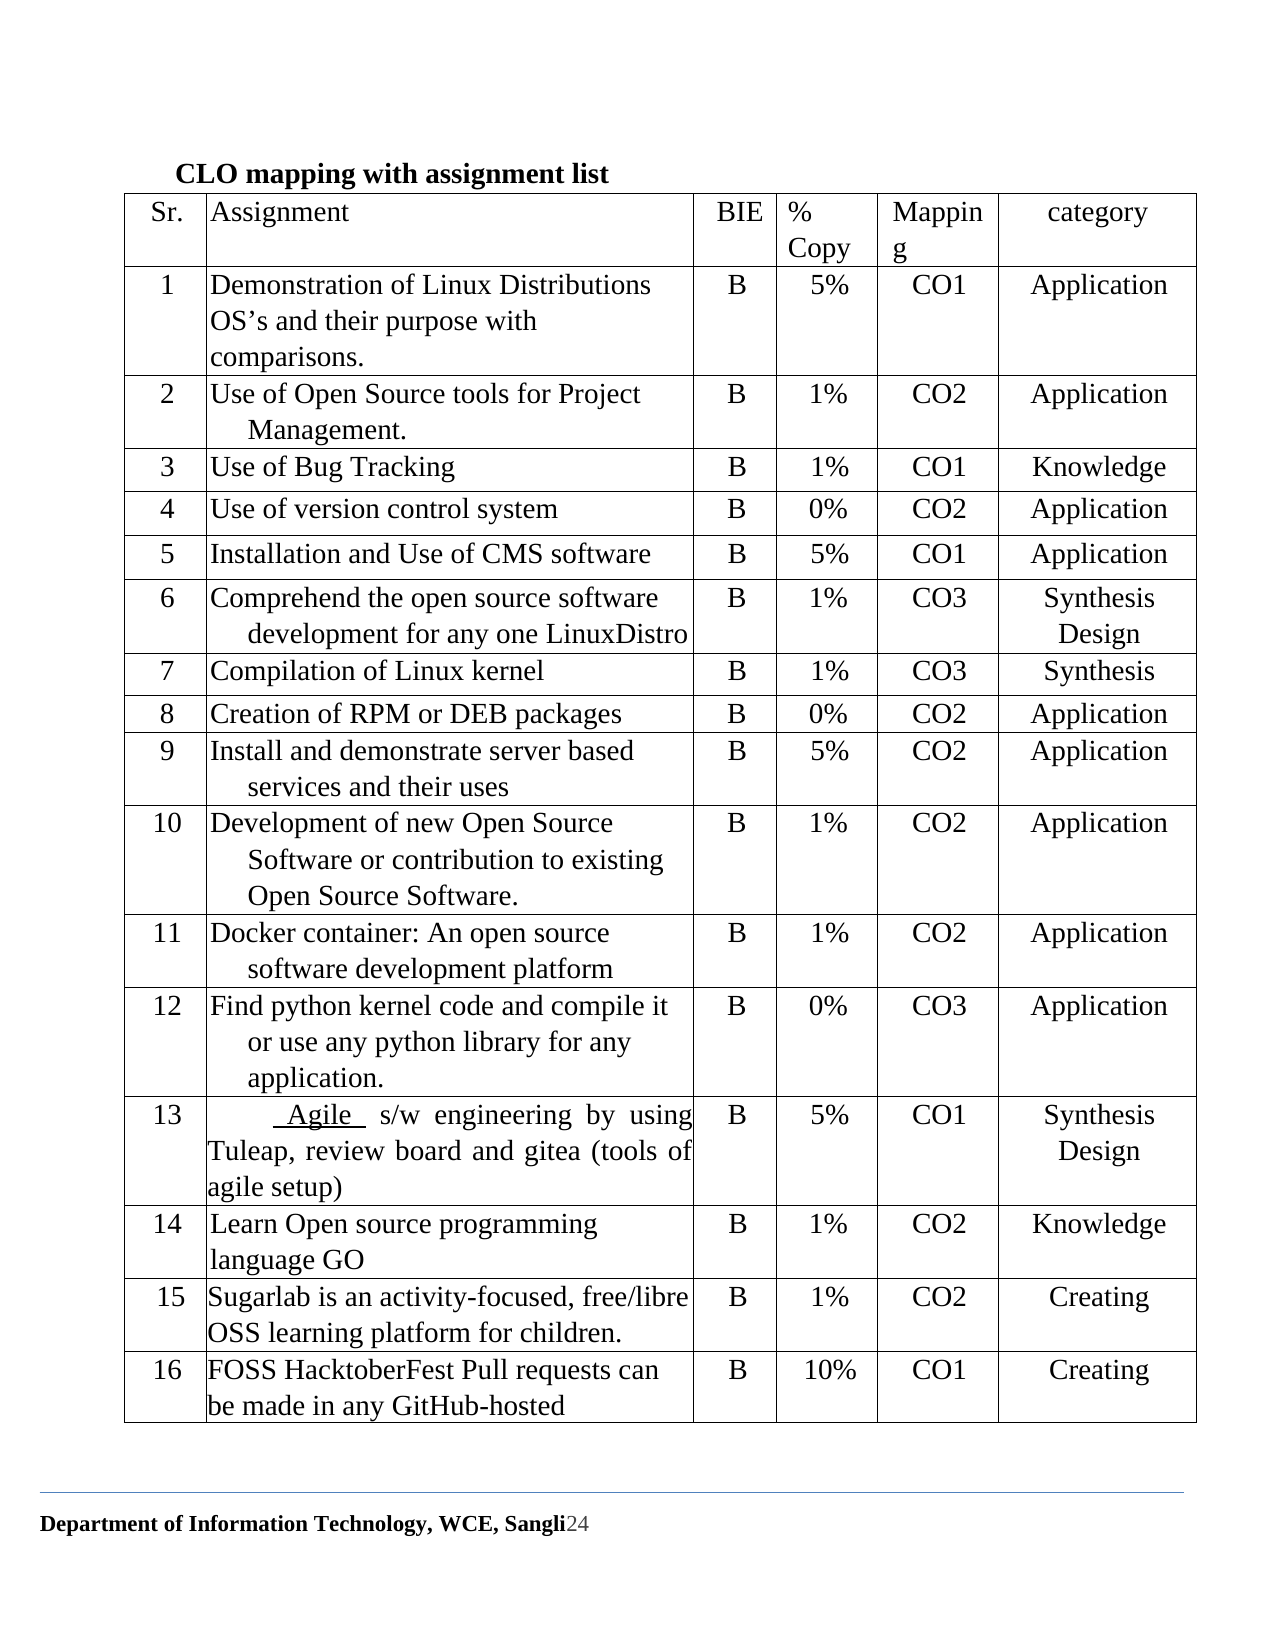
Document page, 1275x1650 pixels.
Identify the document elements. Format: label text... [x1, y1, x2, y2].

table_cell 5 [125, 536, 206, 579]
table_cell Agile s/w engineering by using Tuleap, review board and gitea (tools of agile setup) [207, 1097, 693, 1205]
text CLO mapping with assignment list [175, 156, 1139, 190]
table_cell Application [999, 988, 1196, 1096]
table_cell 1% [777, 806, 877, 914]
table_cell Find python kernel code and compile it or use any python library for any application. [207, 988, 693, 1096]
table_cell 16 [125, 1352, 206, 1422]
table_cell 10 [125, 806, 206, 914]
table_cell Demonstration of Linux Distributions OS’s and their purpose with comparisons. [207, 267, 693, 375]
table_cell B [694, 492, 776, 535]
table_cell CO2 [878, 1206, 998, 1278]
table_cell CO2 [878, 806, 998, 914]
table_cell CO3 [878, 988, 998, 1096]
table_header BIE [694, 194, 776, 266]
table_cell B [694, 915, 776, 987]
table_header Sr. [125, 194, 206, 266]
table_cell Use of Open Source tools for Project Management. [207, 376, 693, 448]
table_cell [207, 1352, 693, 1422]
table_cell Knowledge [999, 449, 1196, 491]
table_cell Creating [999, 1352, 1196, 1422]
table_cell 3 [125, 449, 206, 491]
table_cell 1% [777, 376, 877, 448]
table_cell 8 [125, 696, 206, 732]
table_cell B [694, 654, 776, 695]
table_cell 1% [777, 580, 877, 652]
table_cell B [694, 696, 776, 732]
table_cell CO1 [878, 1352, 998, 1422]
table_cell CO2 [878, 915, 998, 987]
table_cell Knowledge [999, 1206, 1196, 1278]
table_cell B [694, 449, 776, 491]
table_cell Installation and Use of CMS software [207, 536, 693, 579]
table_cell 5% [777, 1097, 877, 1205]
table_cell 1% [777, 1279, 877, 1351]
table_cell 13 [125, 1097, 206, 1205]
table_cell Learn Open source programming language GO [207, 1206, 693, 1278]
table_cell CO1 [878, 1097, 998, 1205]
table_cell CO1 [878, 267, 998, 375]
table_header category [999, 194, 1196, 266]
table_cell Compilation of Linux kernel [207, 654, 693, 695]
table_cell Synthesis Design [999, 1097, 1196, 1205]
table_cell 6 [125, 580, 206, 652]
table_cell 1% [777, 1206, 877, 1278]
table_cell 11 [125, 915, 206, 987]
table_cell 1 [125, 267, 206, 375]
table_cell Comprehend the open source software development for any one LinuxDistro [207, 580, 693, 652]
table_cell Synthesis [999, 654, 1196, 695]
table_cell 10% [777, 1352, 877, 1422]
table_cell Creating [999, 1279, 1196, 1351]
table_cell 2 [125, 376, 206, 448]
table_cell Creation of RPM or DEB packages [207, 696, 693, 732]
table_cell B [694, 1279, 776, 1351]
table_cell B [694, 733, 776, 804]
table_cell CO1 [878, 536, 998, 579]
table_cell Application [999, 696, 1196, 732]
table_cell 1% [777, 915, 877, 987]
table_cell 0% [777, 696, 877, 732]
table_cell Development of new Open Source Software or contribution to existing Open Source Software. [207, 806, 693, 914]
table_cell 12 [125, 988, 206, 1096]
table_cell 0% [777, 492, 877, 535]
table_cell Application [999, 915, 1196, 987]
table_cell Application [999, 806, 1196, 914]
table_cell CO2 [878, 696, 998, 732]
table_cell CO2 [878, 733, 998, 804]
table_cell Synthesis Design [999, 580, 1196, 652]
table_cell Sugarlab is an activity-focused, free/libre OSS learning platform for children. [207, 1279, 693, 1351]
table_cell CO1 [878, 449, 998, 491]
table_cell Application [999, 376, 1196, 448]
table_cell B [694, 536, 776, 579]
table_cell 5% [777, 733, 877, 804]
table_cell Application [999, 733, 1196, 804]
table_cell B [694, 1097, 776, 1205]
table_cell Application [999, 267, 1196, 375]
table_cell B [694, 580, 776, 652]
table_cell B [694, 806, 776, 914]
table_cell Use of Bug Tracking [207, 449, 693, 491]
table_cell CO3 [878, 580, 998, 652]
table_cell 15 [125, 1279, 206, 1351]
table_cell B [694, 267, 776, 375]
table_cell 1% [777, 654, 877, 695]
table_cell B [694, 1352, 776, 1422]
table_cell B [694, 988, 776, 1096]
table_cell Use of version control system [207, 492, 693, 535]
table_cell 7 [125, 654, 206, 695]
table_header Assignment [207, 194, 693, 266]
table_header Mapping [878, 194, 998, 266]
table_cell 5% [777, 536, 877, 579]
table_cell CO3 [878, 654, 998, 695]
table_cell CO2 [878, 1279, 998, 1351]
table_cell B [694, 1206, 776, 1278]
table_header % Copy [777, 194, 877, 266]
table_cell Docker container: An open source software development platform [207, 915, 693, 987]
table_cell 0% [777, 988, 877, 1096]
table_cell Install and demonstrate server based services and their uses [207, 733, 693, 804]
table_cell CO2 [878, 376, 998, 448]
table_cell 9 [125, 733, 206, 804]
table_cell 1% [777, 449, 877, 491]
table_cell B [694, 376, 776, 448]
table_cell 14 [125, 1206, 206, 1278]
table_cell 4 [125, 492, 206, 535]
table_cell CO2 [878, 492, 998, 535]
table_cell Application [999, 492, 1196, 535]
table_cell Application [999, 536, 1196, 579]
table_cell 5% [777, 267, 877, 375]
